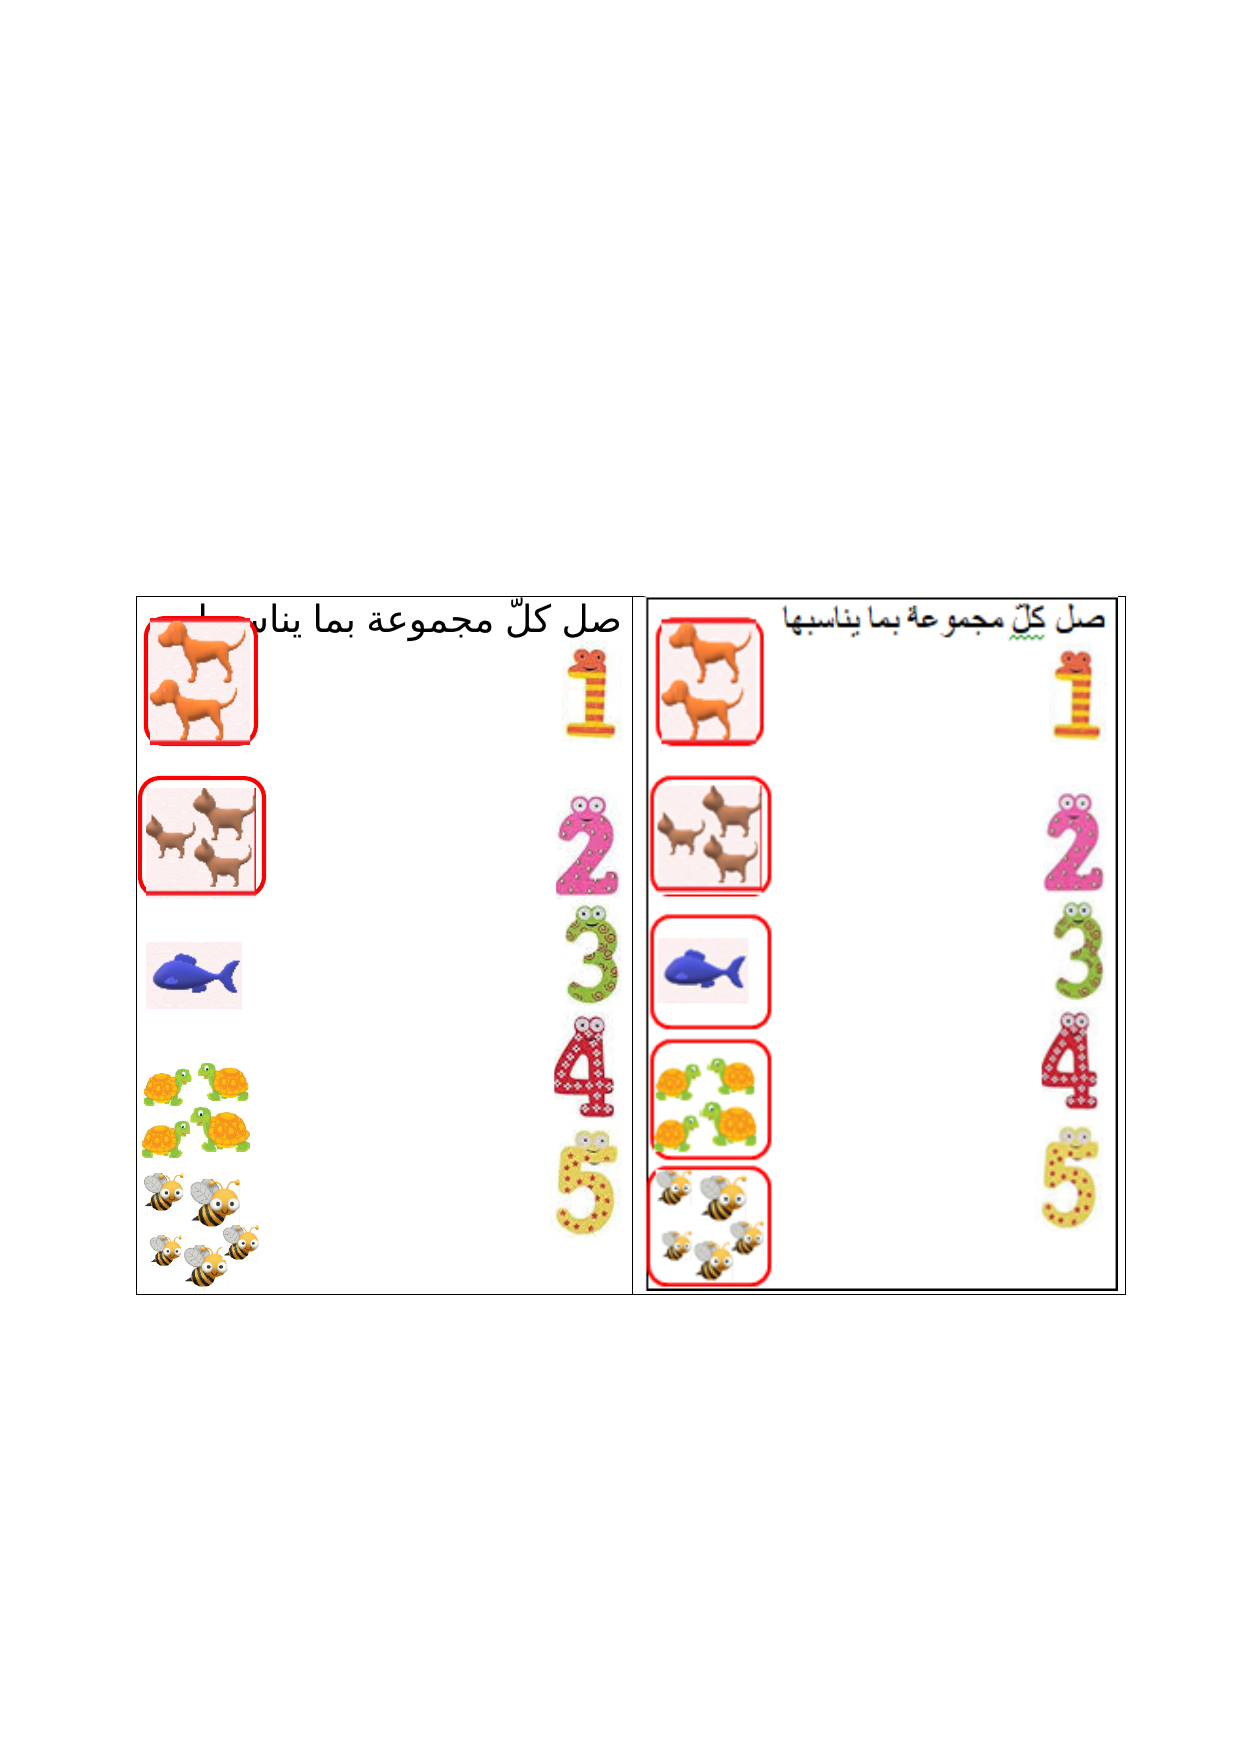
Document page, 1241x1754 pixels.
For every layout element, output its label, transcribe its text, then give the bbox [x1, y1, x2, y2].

picture [142, 1068, 250, 1158]
picture [643, 596, 1118, 1291]
picture [548, 788, 622, 1238]
picture [197, 1061, 249, 1101]
picture [146, 788, 256, 899]
table_header [633, 597, 1125, 1294]
picture [562, 640, 622, 743]
picture [149, 1235, 182, 1266]
table_header صل كلّ مجموعة بما يناسبها [137, 597, 632, 1294]
picture [150, 618, 251, 745]
picture [143, 1173, 184, 1211]
picture [183, 1179, 259, 1287]
picture [146, 942, 243, 1009]
